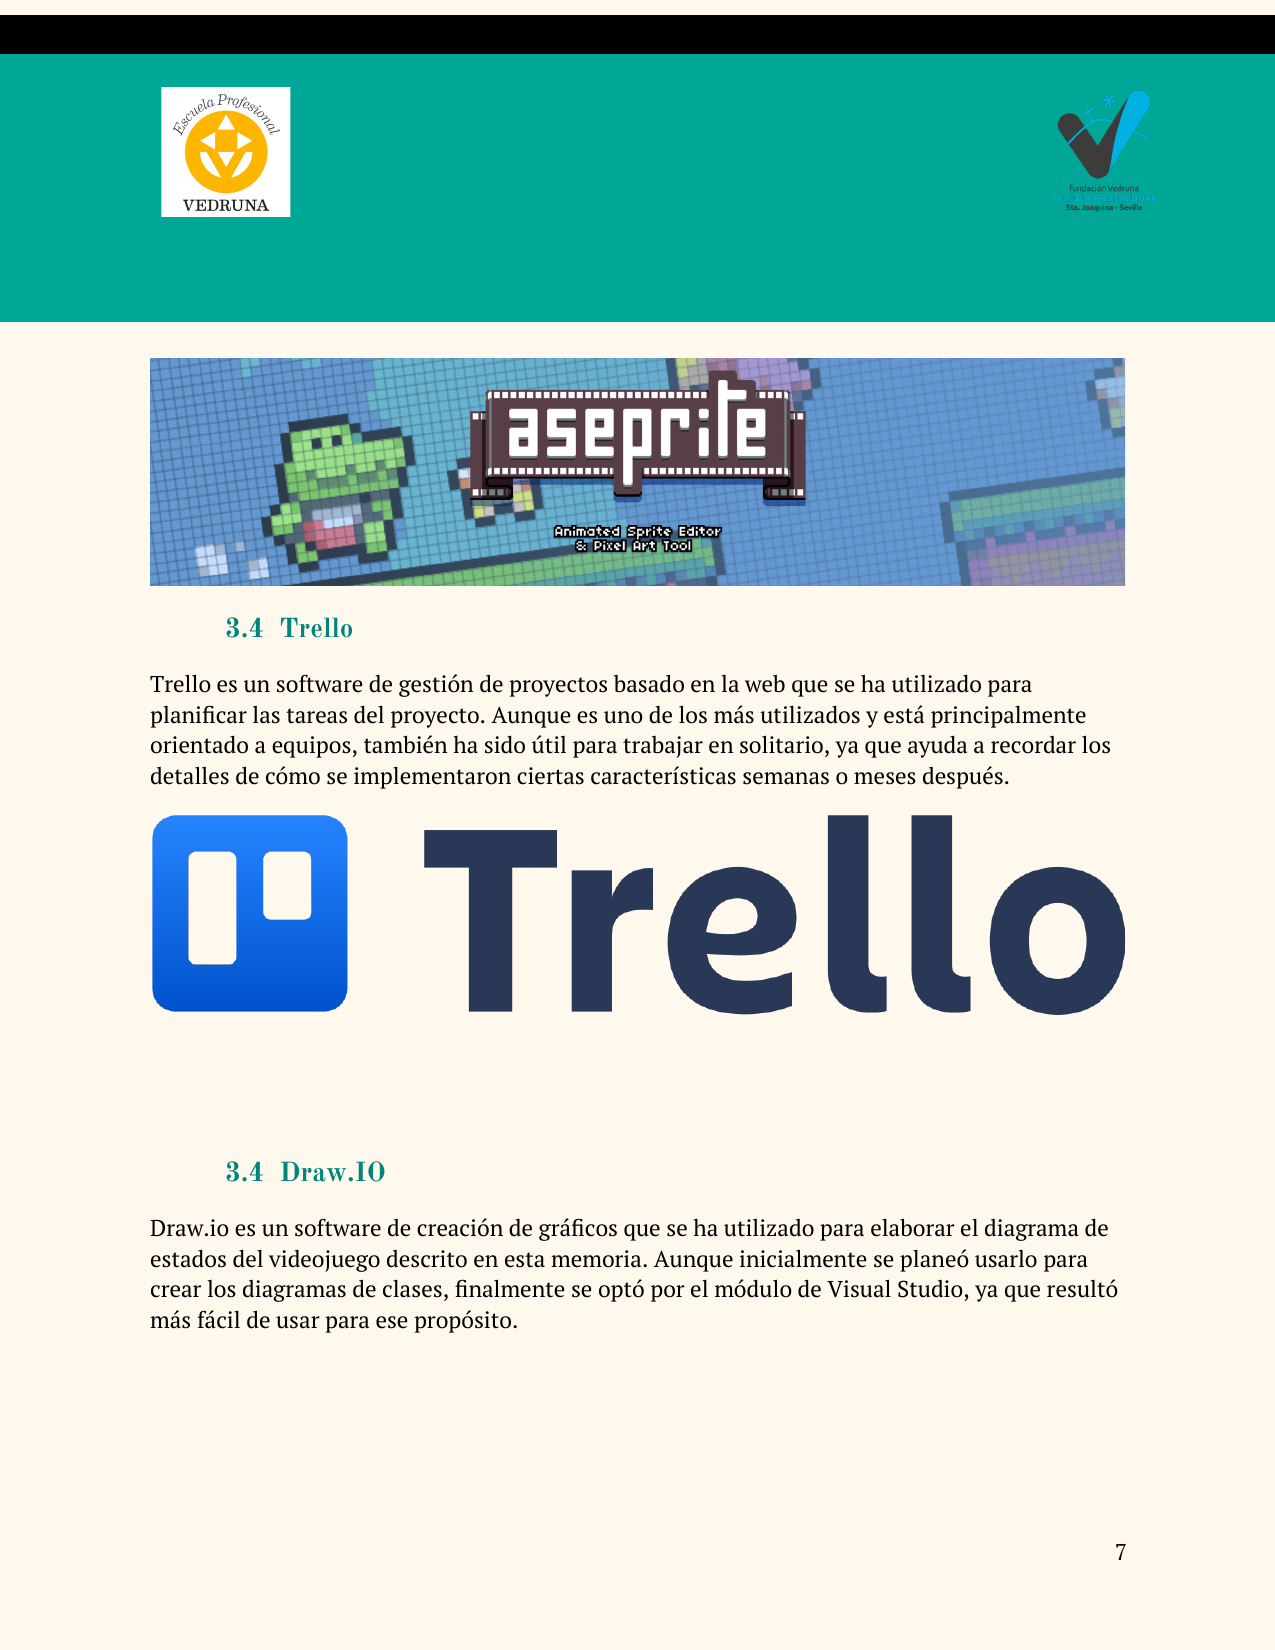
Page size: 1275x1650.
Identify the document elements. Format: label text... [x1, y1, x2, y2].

subtitle 3.4 Draw.IO [150, 1154, 1125, 1188]
picture [1039, 87, 1168, 216]
picture [161, 87, 291, 217]
picture [150, 815, 1125, 1016]
subtitle 3.4 Trello [150, 611, 1125, 644]
picture [150, 358, 1125, 586]
text Draw.io es un software de creación de gráficos que se ha utilizado para elaborar el diagrama de estados del videojuego descrito en esta memoria. Aunque inicialmente se planeó usarlo para crear los diagramas de clases, finalmente se optó por el módulo de Visual Studio, ya que resultó más fácil de usar para ese propósito. [150, 1213, 1125, 1335]
text Trello es un software de gestión de proyectos basado en la web que se ha utilizado para planificar las tareas del proyecto. Aunque es uno de los más utilizados y está principalmente orientado a equipos, también ha sido útil para trabajar en solitario, ya que ayuda a recordar los detalles de cómo se implementaron ciertas características semanas o meses después. [150, 669, 1125, 791]
